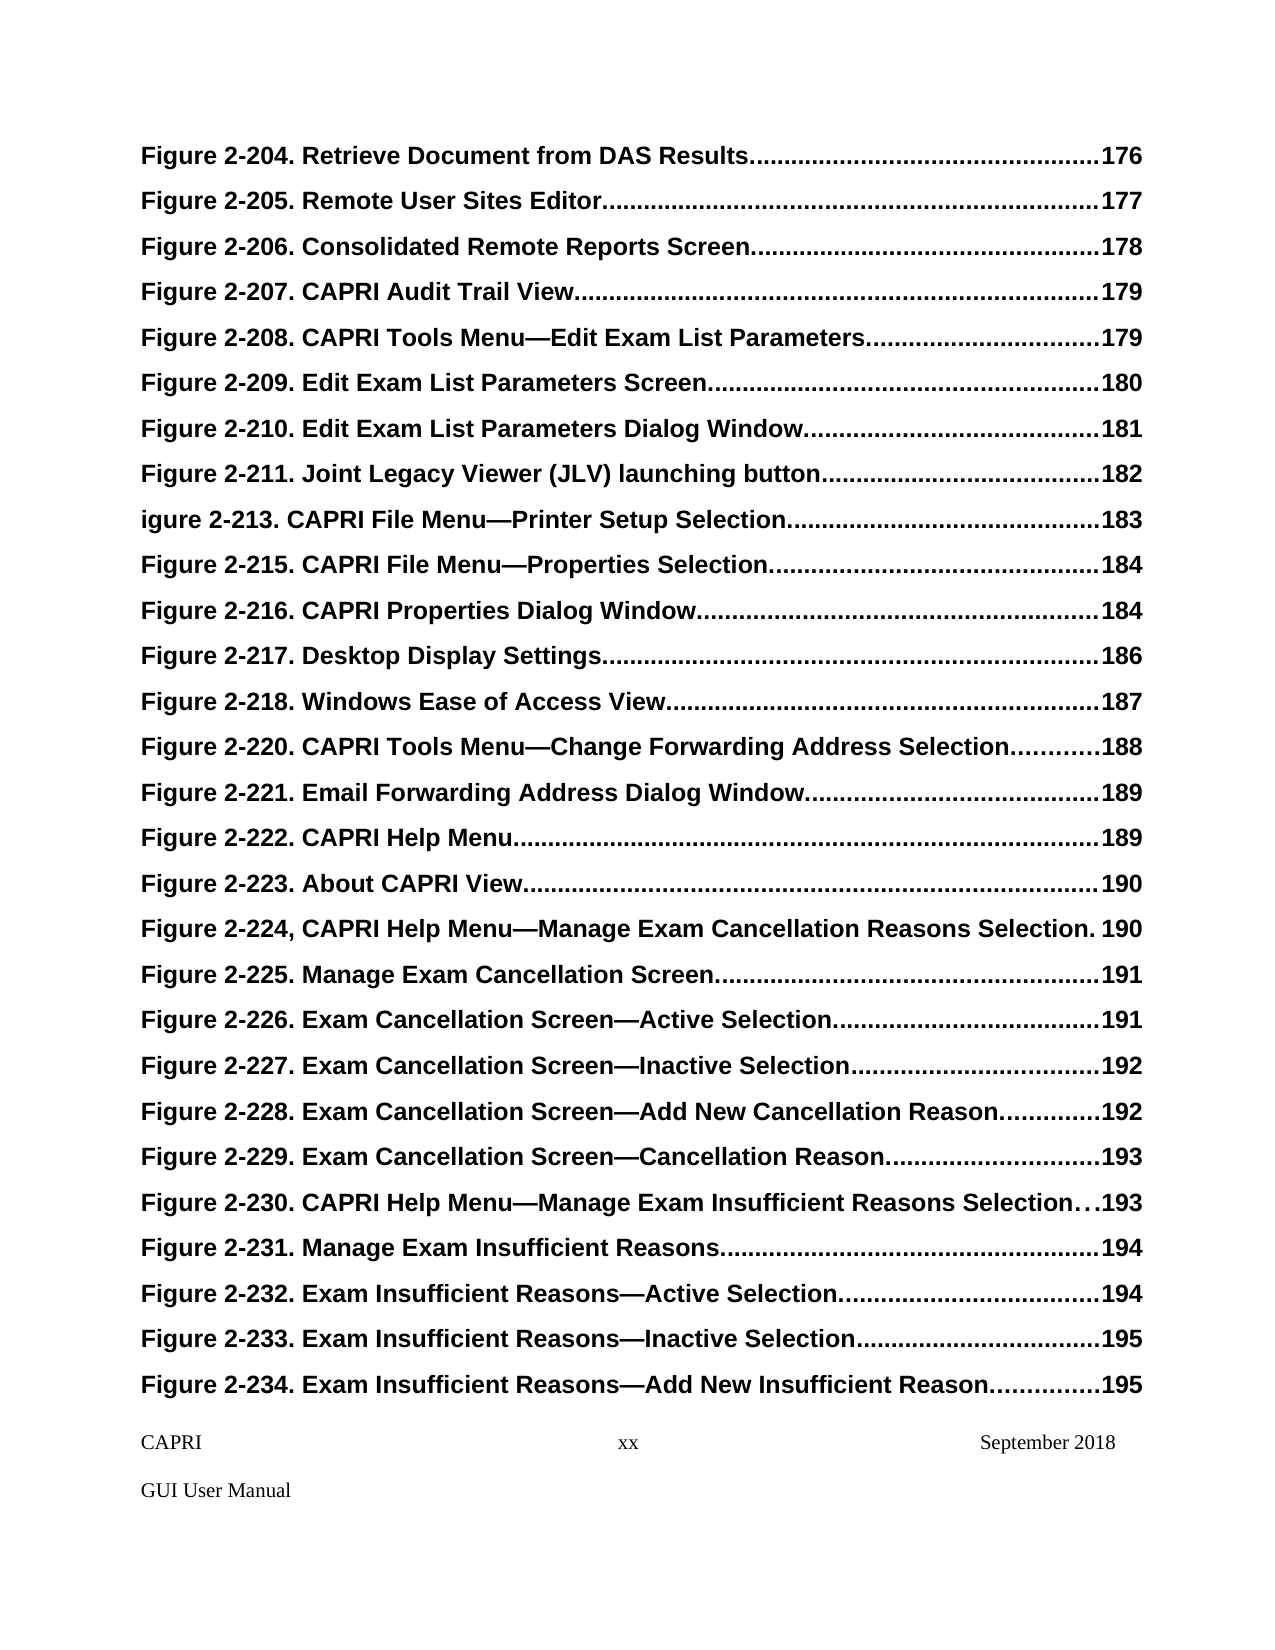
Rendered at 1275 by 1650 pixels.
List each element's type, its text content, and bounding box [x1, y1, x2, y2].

text Figure 2-223. About CAPRI View. 190 [141, 869, 1144, 898]
text Figure 2-224, CAPRI Help Menu—Manage Exam Cancellation Reasons Selection. 190 [141, 914, 1144, 943]
text Figure 2-216. CAPRI Properties Dialog Window. 184 [141, 596, 1144, 624]
text Figure 2-205. Remote User Sites Editor. 177 [141, 186, 1144, 215]
text Figure 2-210. Edit Exam List Parameters Dialog Window. 181 [141, 414, 1144, 442]
text Figure 2-204. Retrieve Document from DAS Results. 176 [141, 141, 1144, 169]
text Figure 2-225. Manage Exam Cancellation Screen. 191 [141, 960, 1144, 989]
text igure 2-213. CAPRI File Menu—Printer Setup Selection. 183 [141, 505, 1144, 533]
text Figure 2-209. Edit Exam List Parameters Screen. 180 [141, 368, 1144, 397]
text Figure 2-233. Exam Insufficient Reasons—Inactive Selection 195 [141, 1324, 1144, 1353]
text Figure 2-234. Exam Insufficient Reasons—Add New Insufficient Reason. 195 [141, 1370, 1144, 1398]
text Figure 2-231. Manage Exam Insufficient Reasons. 194 [141, 1233, 1144, 1262]
text Figure 2-232. Exam Insufficient Reasons—Active Selection. 194 [141, 1279, 1144, 1307]
text Figure 2-207. CAPRI Audit Trail View. 179 [141, 277, 1144, 306]
text Figure 2-218. Windows Ease of Access View. 187 [141, 687, 1144, 716]
text Figure 2-211. Joint Legacy Viewer (JLV) launching button 182 [141, 459, 1144, 488]
text Figure 2-229. Exam Cancellation Screen—Cancellation Reason. 193 [141, 1142, 1144, 1171]
text Figure 2-221. Email Forwarding Address Dialog Window. 189 [141, 778, 1144, 807]
text Figure 2-220. CAPRI Tools Menu—Change Forwarding Address Selection. 188 [141, 732, 1144, 761]
text Figure 2-215. CAPRI File Menu—Properties Selection. 184 [141, 550, 1144, 579]
text Figure 2-228. Exam Cancellation Screen—Add New Cancellation Reason. 192 [141, 1097, 1144, 1125]
text Figure 2-230. CAPRI Help Menu—Manage Exam Insufficient Reasons Selection 193 [141, 1188, 1144, 1216]
text Figure 2-227. Exam Cancellation Screen—Inactive Selection 192 [141, 1051, 1144, 1080]
text Figure 2-222. CAPRI Help Menu. 189 [141, 823, 1144, 852]
text Figure 2-208. CAPRI Tools Menu—Edit Exam List Parameters. 179 [141, 323, 1144, 351]
text Figure 2-206. Consolidated Remote Reports Screen. 178 [141, 232, 1144, 260]
text Figure 2-217. Desktop Display Settings. 186 [141, 641, 1144, 670]
text Figure 2-226. Exam Cancellation Screen—Active Selection. 191 [141, 1006, 1144, 1034]
